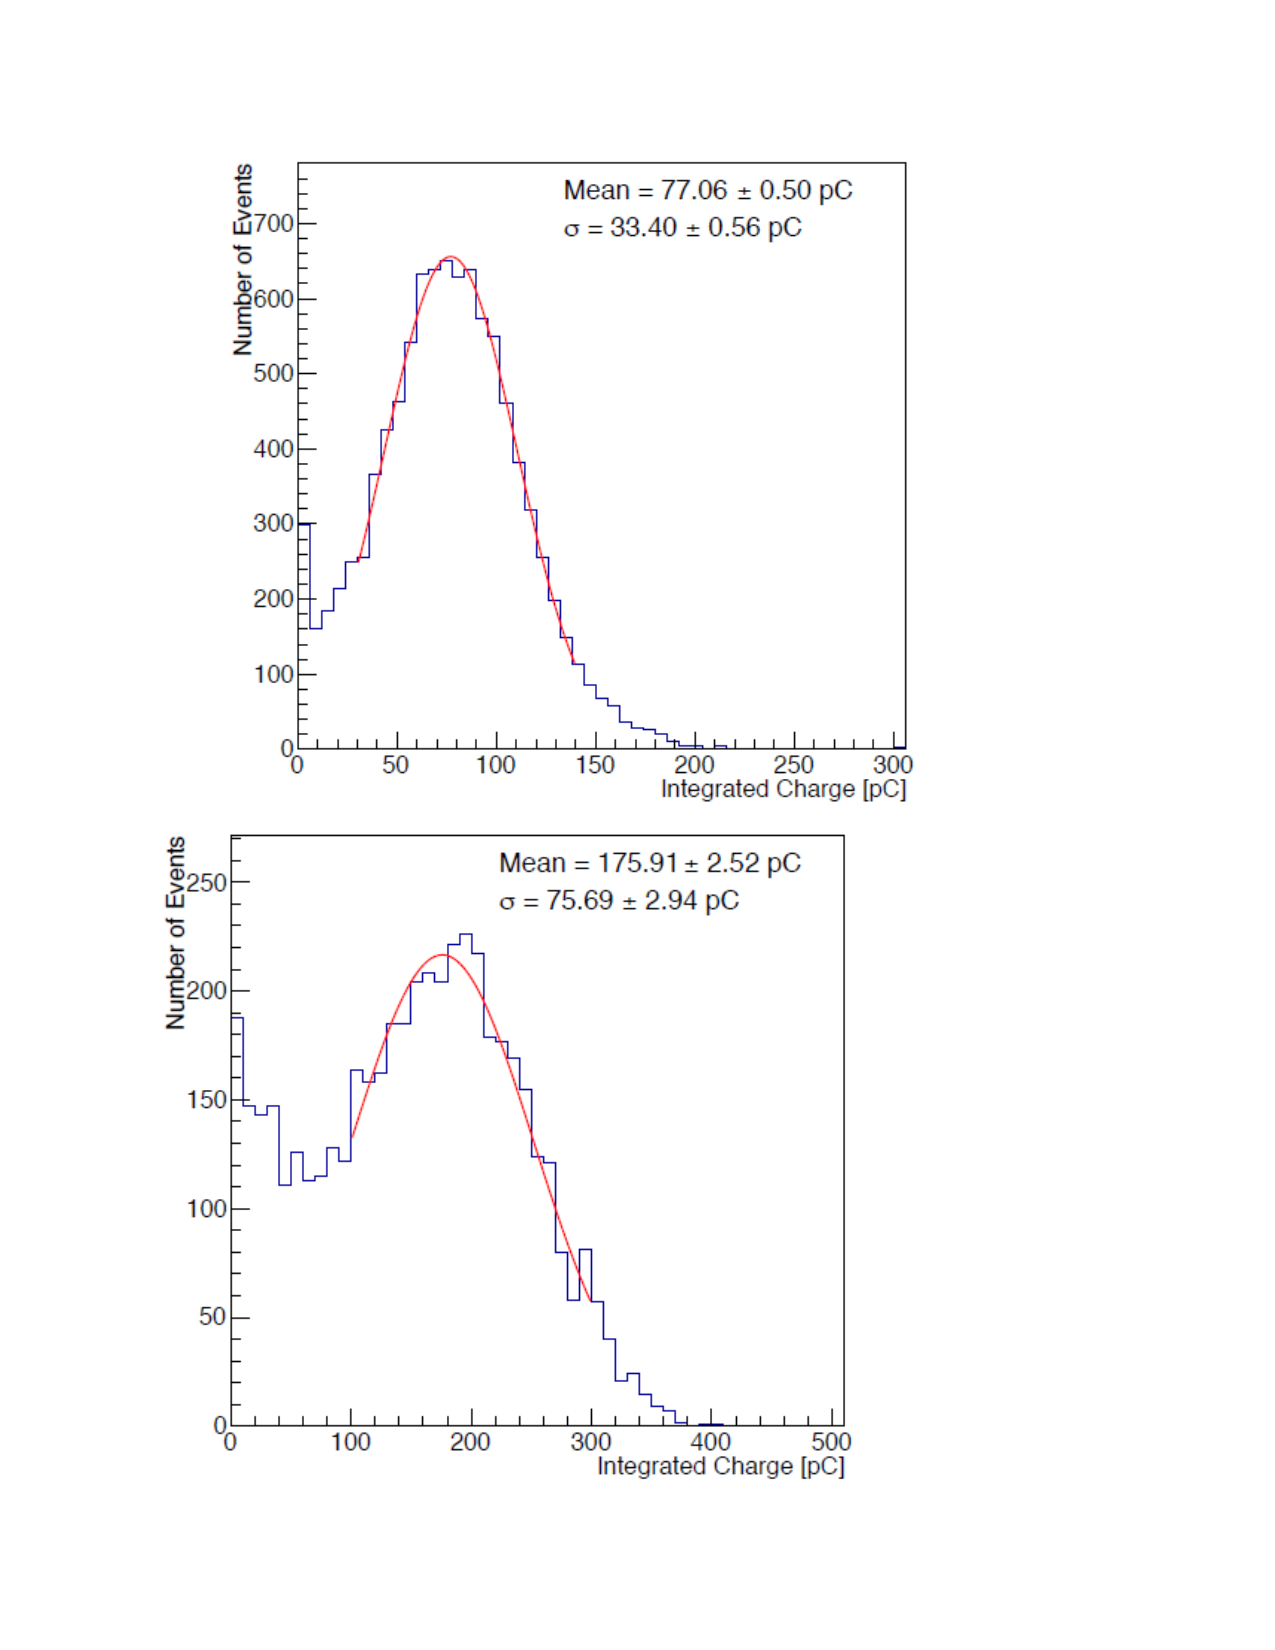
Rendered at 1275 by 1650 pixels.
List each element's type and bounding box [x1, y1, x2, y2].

picture [150, 150, 923, 1500]
